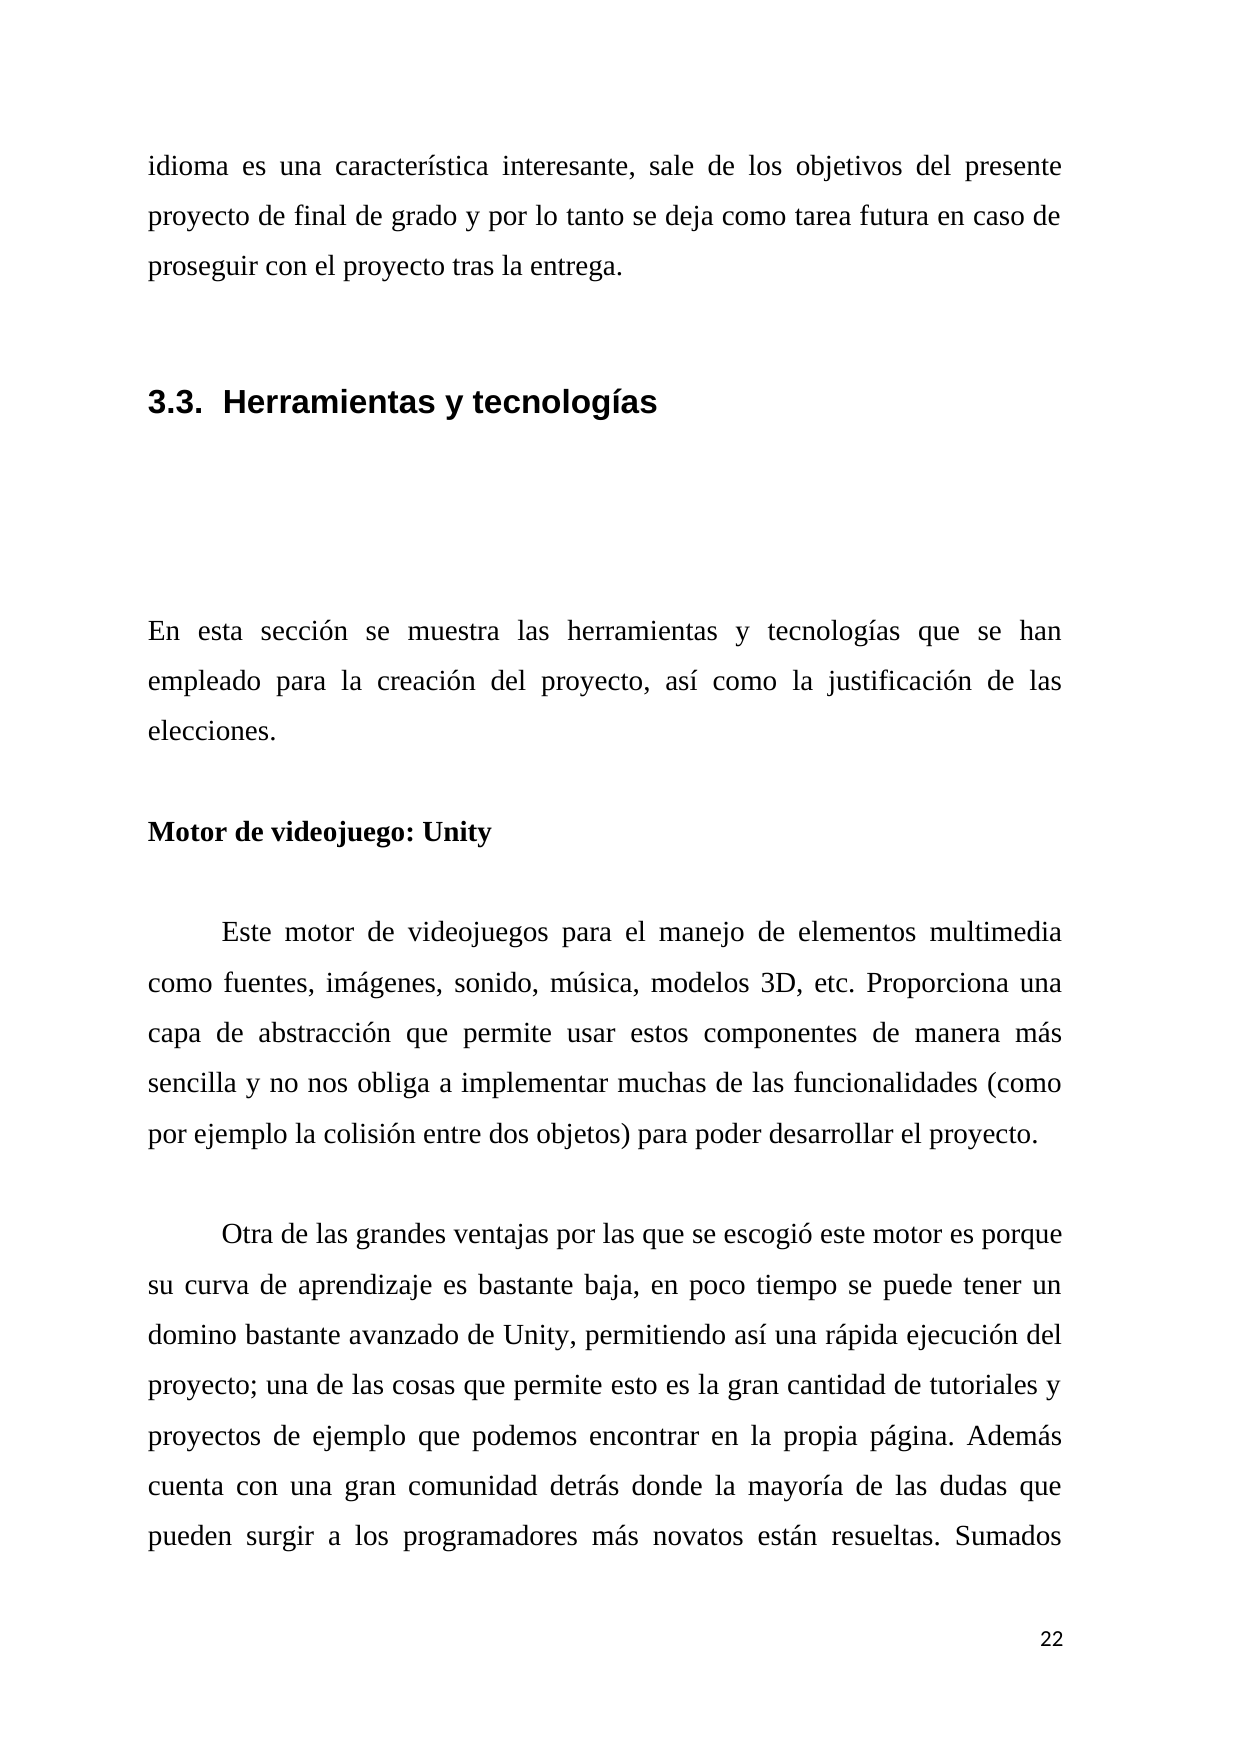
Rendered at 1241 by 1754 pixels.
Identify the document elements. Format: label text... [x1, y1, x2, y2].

text En esta sección se muestra las herramientas y tecnologías que se han empleado para la creación del proyecto, así como la justificación de las elecciones. [148, 613, 1063, 747]
list Herramientas y tecnologías [148, 382, 1063, 421]
text Motor de videojuego: Unity [148, 814, 1063, 847]
text Este motor de videojuegos para el manejo de elementos multimedia como fuentes, imágenes, sonido, música, modelos 3D, etc. Proporciona una capa de abstracción que permite usar estos componentes de manera más sencilla y no nos obliga a implementar muchas de las funcionalidades (como por ejemplo la colisión entre dos objetos) para poder desarrollar el proyecto. [148, 914, 1063, 1149]
